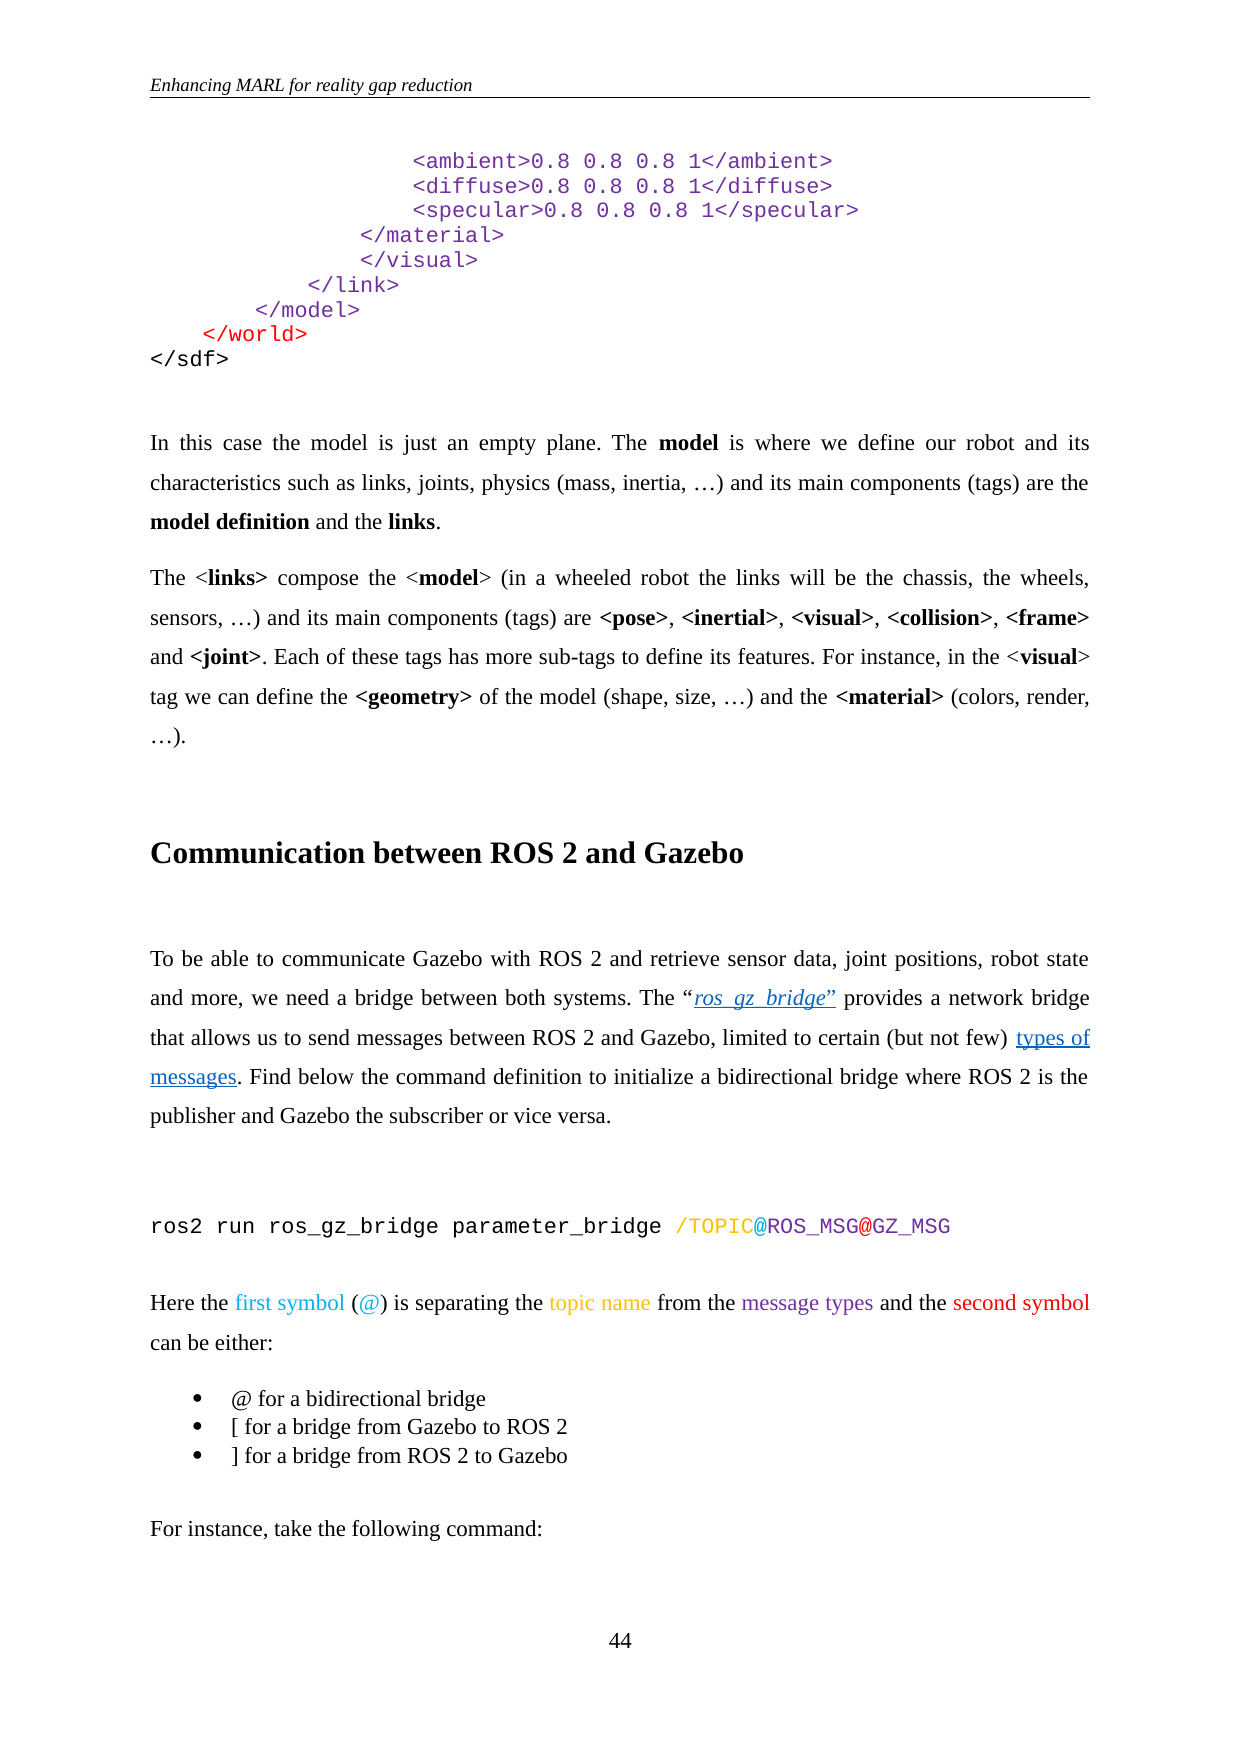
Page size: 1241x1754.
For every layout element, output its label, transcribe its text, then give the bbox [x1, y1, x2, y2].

text ros2 run ros_gz_bridge parameter_bridge /TOPIC@ROS_MSG@GZ_MSG [150, 1215, 1090, 1239]
text Here the first symbol (@) is separating the topic name from the message types and the second symbol can be either: [150, 1289, 1090, 1355]
text <diffuse>0.8 0.8 0.8 1</diffuse> [150, 175, 1090, 199]
text </material> [150, 224, 1090, 249]
text For instance, take the following command: [150, 1515, 1090, 1542]
list [ for a bridge from Gazebo to ROS 2 [193, 1413, 1090, 1439]
text In this case the model is just an empty plane. The model is where we define our robot and its characteristics such as links, joints, physics (mass, inertia, …) and its main components (tags) are the model definition and the links. [150, 429, 1090, 534]
list @ for a bidirectional bridge [193, 1385, 1090, 1411]
text </model> [150, 299, 1090, 323]
subtitle Communication between ROS 2 and Gazebo [150, 834, 1090, 871]
text </world> [150, 323, 1090, 348]
text </sdf> [150, 348, 1090, 373]
text </link> [150, 274, 1090, 299]
text </visual> [150, 249, 1090, 274]
text <specular>0.8 0.8 0.8 1</specular> [150, 199, 1090, 224]
text To be able to communicate Gazebo with ROS 2 and retrieve sensor data, joint positions, robot state and more, we need a bridge between both systems. The “ros_gz_bridge” provides a network bridge that allows us to send messages between ROS 2 and Gazebo, limited to certain (but not few) types of messages. Find below the command definition to initialize a bidirectional bridge where ROS 2 is the publisher and Gazebo the subscriber or vice versa. [150, 944, 1090, 1129]
text The <links> compose the <model> (in a wheeled robot the links will be the chassis, the wheels, sensors, …) and its main components (tags) are <pose>, <inertial>, <visual>, <collision>, <frame> and <joint>. Each of these tags has more sub-tags to define its features. For instance, in the <visual> tag we can define the <geometry> of the model (shape, size, …) and the <material> (colors, render, …). [150, 564, 1090, 749]
text <ambient>0.8 0.8 0.8 1</ambient> [150, 150, 1090, 175]
list ] for a bridge from ROS 2 to Gazebo [193, 1442, 1090, 1468]
